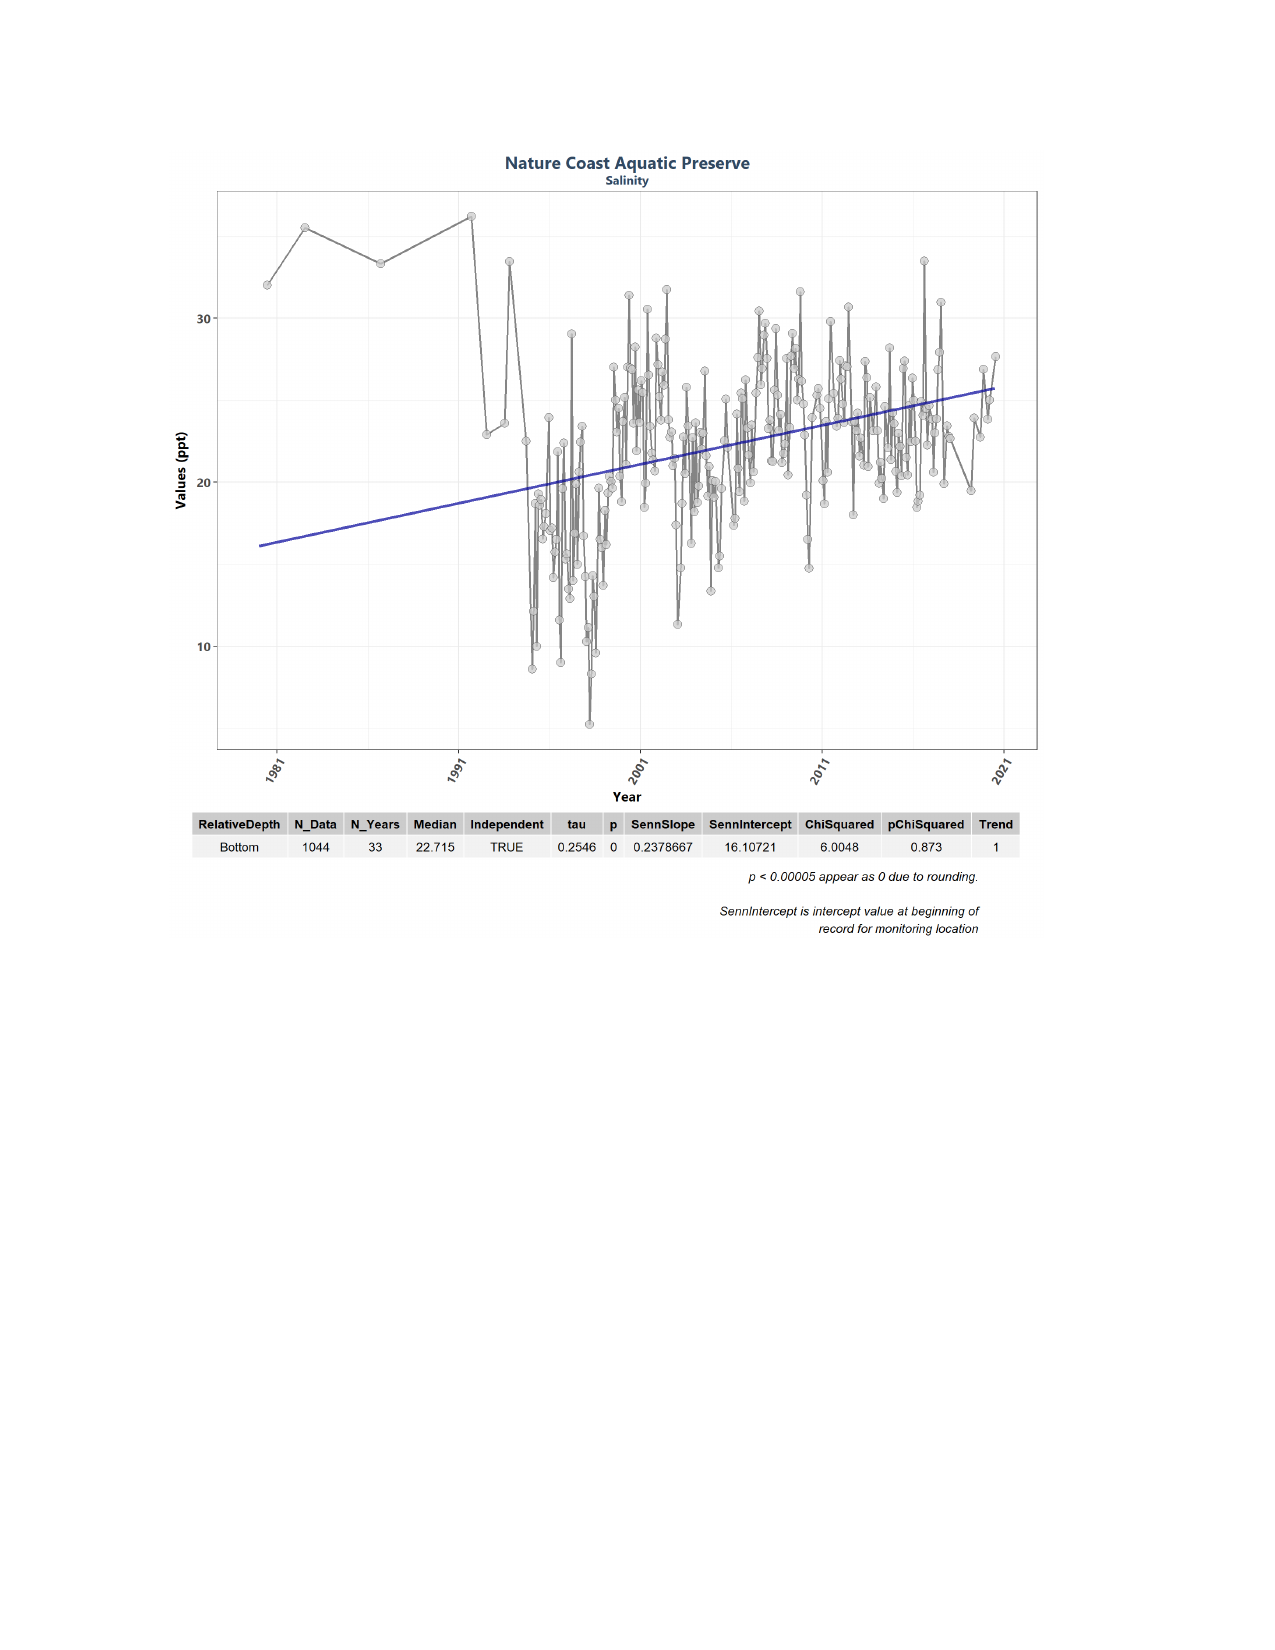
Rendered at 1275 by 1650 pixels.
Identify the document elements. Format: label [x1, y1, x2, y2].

picture [168, 150, 1044, 938]
